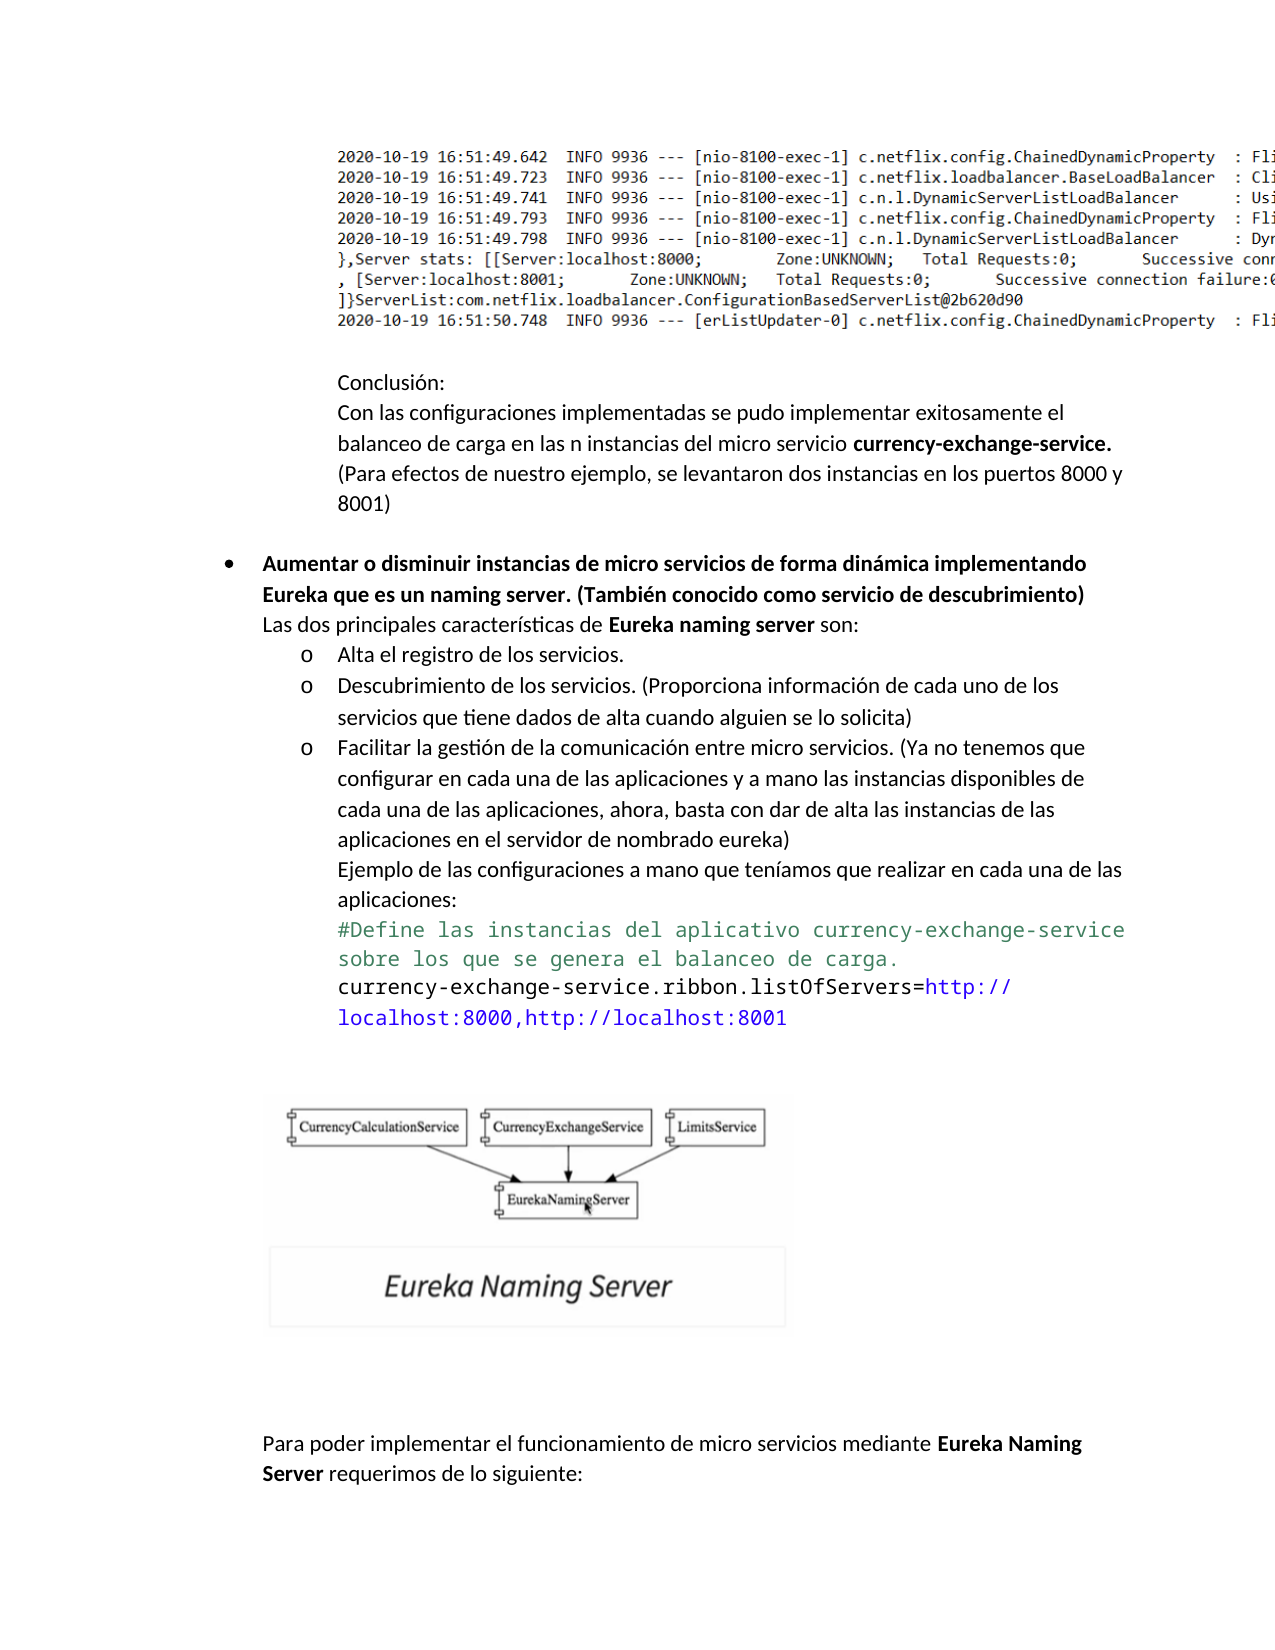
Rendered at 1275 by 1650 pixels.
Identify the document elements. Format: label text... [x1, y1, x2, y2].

list Para poder implementar el funcionamiento de micro servicios mediante Eureka Naming Server requerimos de lo siguiente: [262, 1429, 1125, 1487]
list #Define las instancias del aplicativo currency-exchange-service sobre los que se genera el balanceo de carga. [337, 916, 1125, 972]
list Las dos principales características de Eureka naming server son: [262, 610, 1125, 638]
list Facilitar la gestión de la comunicación entre micro servicios. (Ya no tenemos que configurar en cada una de las aplicaciones y a mano las instancias disponibles de cada una de las aplicaciones, ahora, basta con dar de alta las instancias de las aplicaciones en el servidor de nombrado eureka) [300, 733, 1125, 853]
list Conclusión: [337, 368, 1125, 396]
list Descubrimiento de los servicios. (Proporciona información de cada uno de los servicios que tiene dados de alta cuando alguien se lo solicita) [300, 672, 1125, 731]
picture [337, 150, 1275, 336]
list currency-exchange-service.ribbon.listOfServers=http://localhost:8000,http://localhost:8001 [337, 972, 1125, 1032]
list Aumentar o disminuir instancias de micro servicios de forma dinámica implementando Eureka que es un naming server. (También conocido como servicio de descubrimiento) [225, 549, 1125, 608]
list Alta el registro de los servicios. [300, 640, 1125, 669]
list Con las configuraciones implementadas se pudo implementar exitosamente el balanceo de carga en las n instancias del micro servicio currency-exchange-service. (Para efectos de nuestro ejemplo, se levantaron dos instancias en los puertos 8000 y 8001) [337, 398, 1125, 517]
picture [262, 1094, 794, 1337]
list Ejemplo de las configuraciones a mano que teníamos que realizar en cada una de las aplicaciones: [337, 855, 1125, 913]
